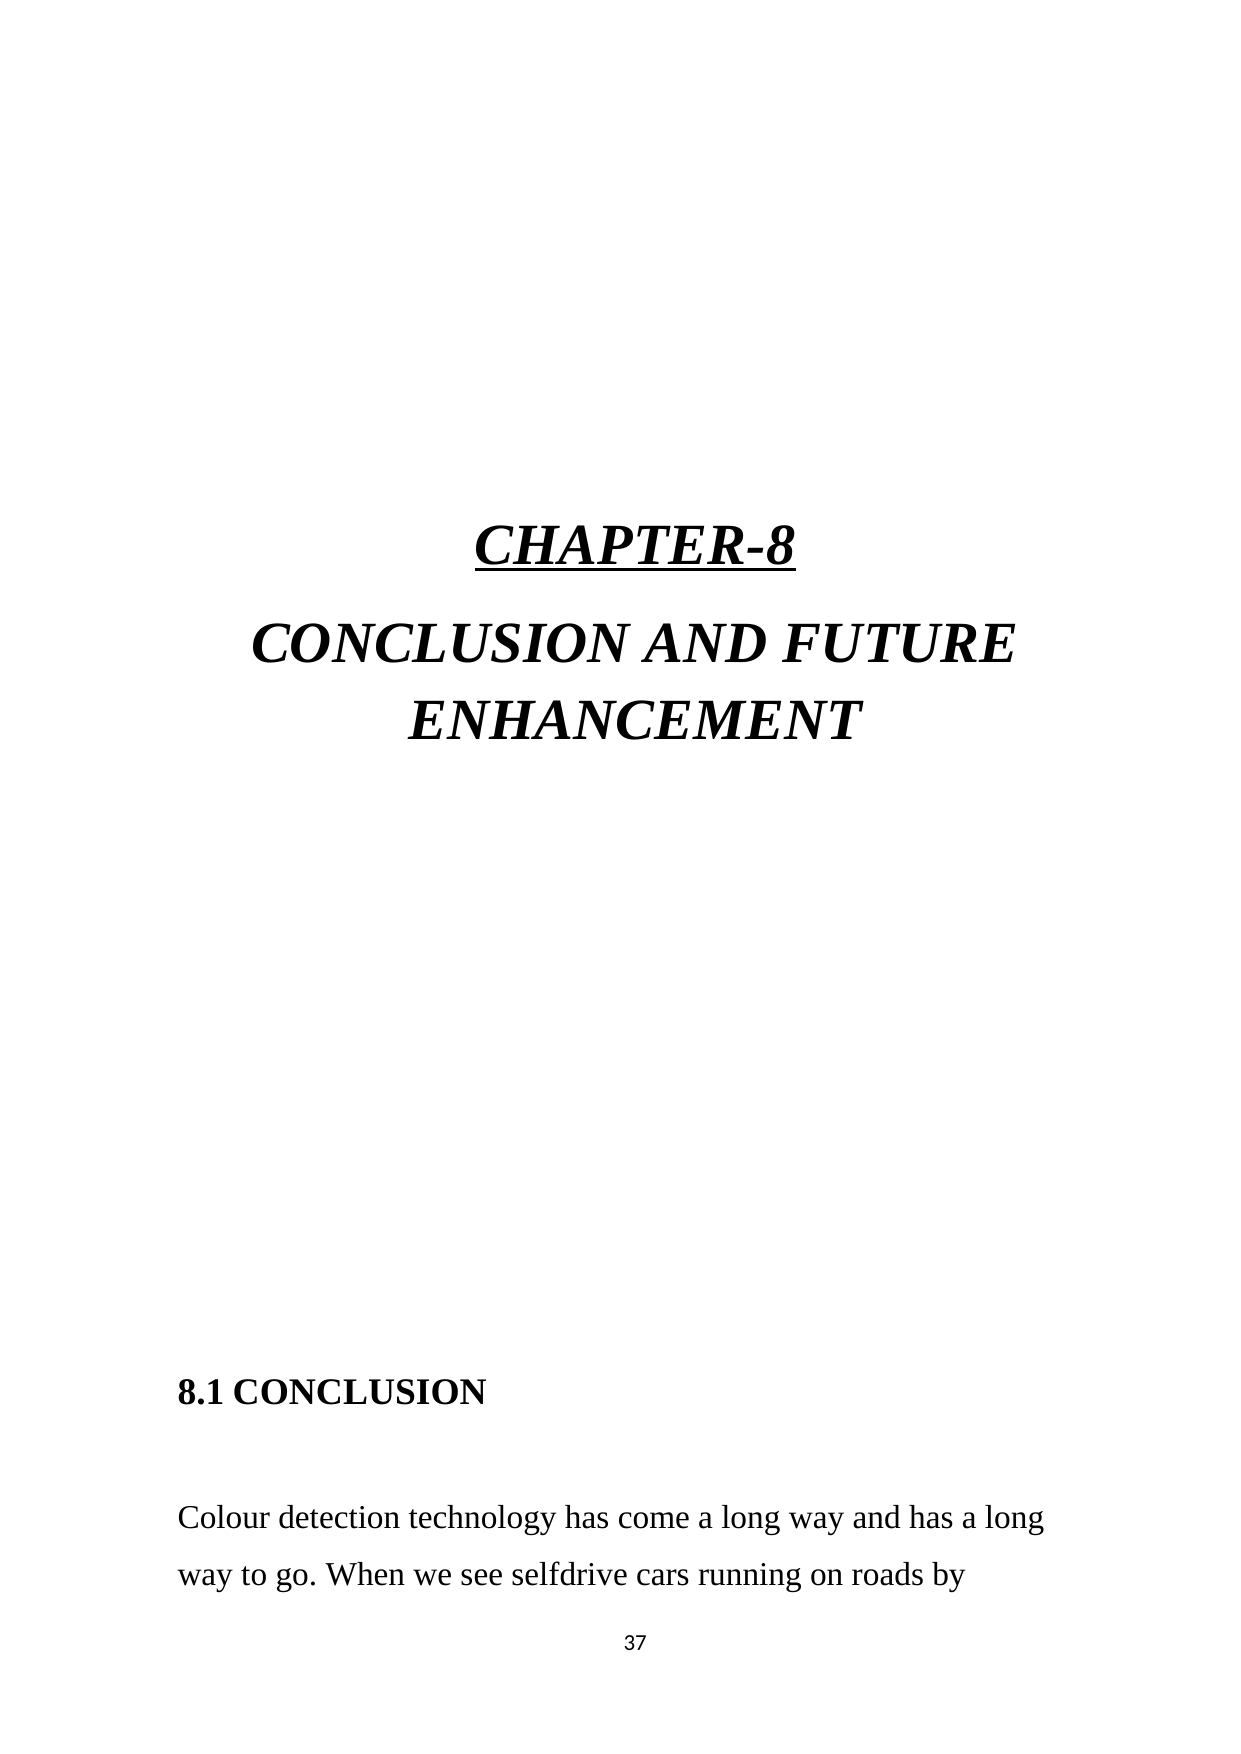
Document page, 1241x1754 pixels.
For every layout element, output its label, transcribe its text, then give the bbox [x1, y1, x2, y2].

text CHAPTER-8 [177, 510, 1092, 577]
text CONCLUSION AND FUTURE ENHANCEMENT [177, 608, 1092, 752]
text 8.1 CONCLUSION [177, 1369, 1092, 1412]
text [177, 1497, 1092, 1593]
